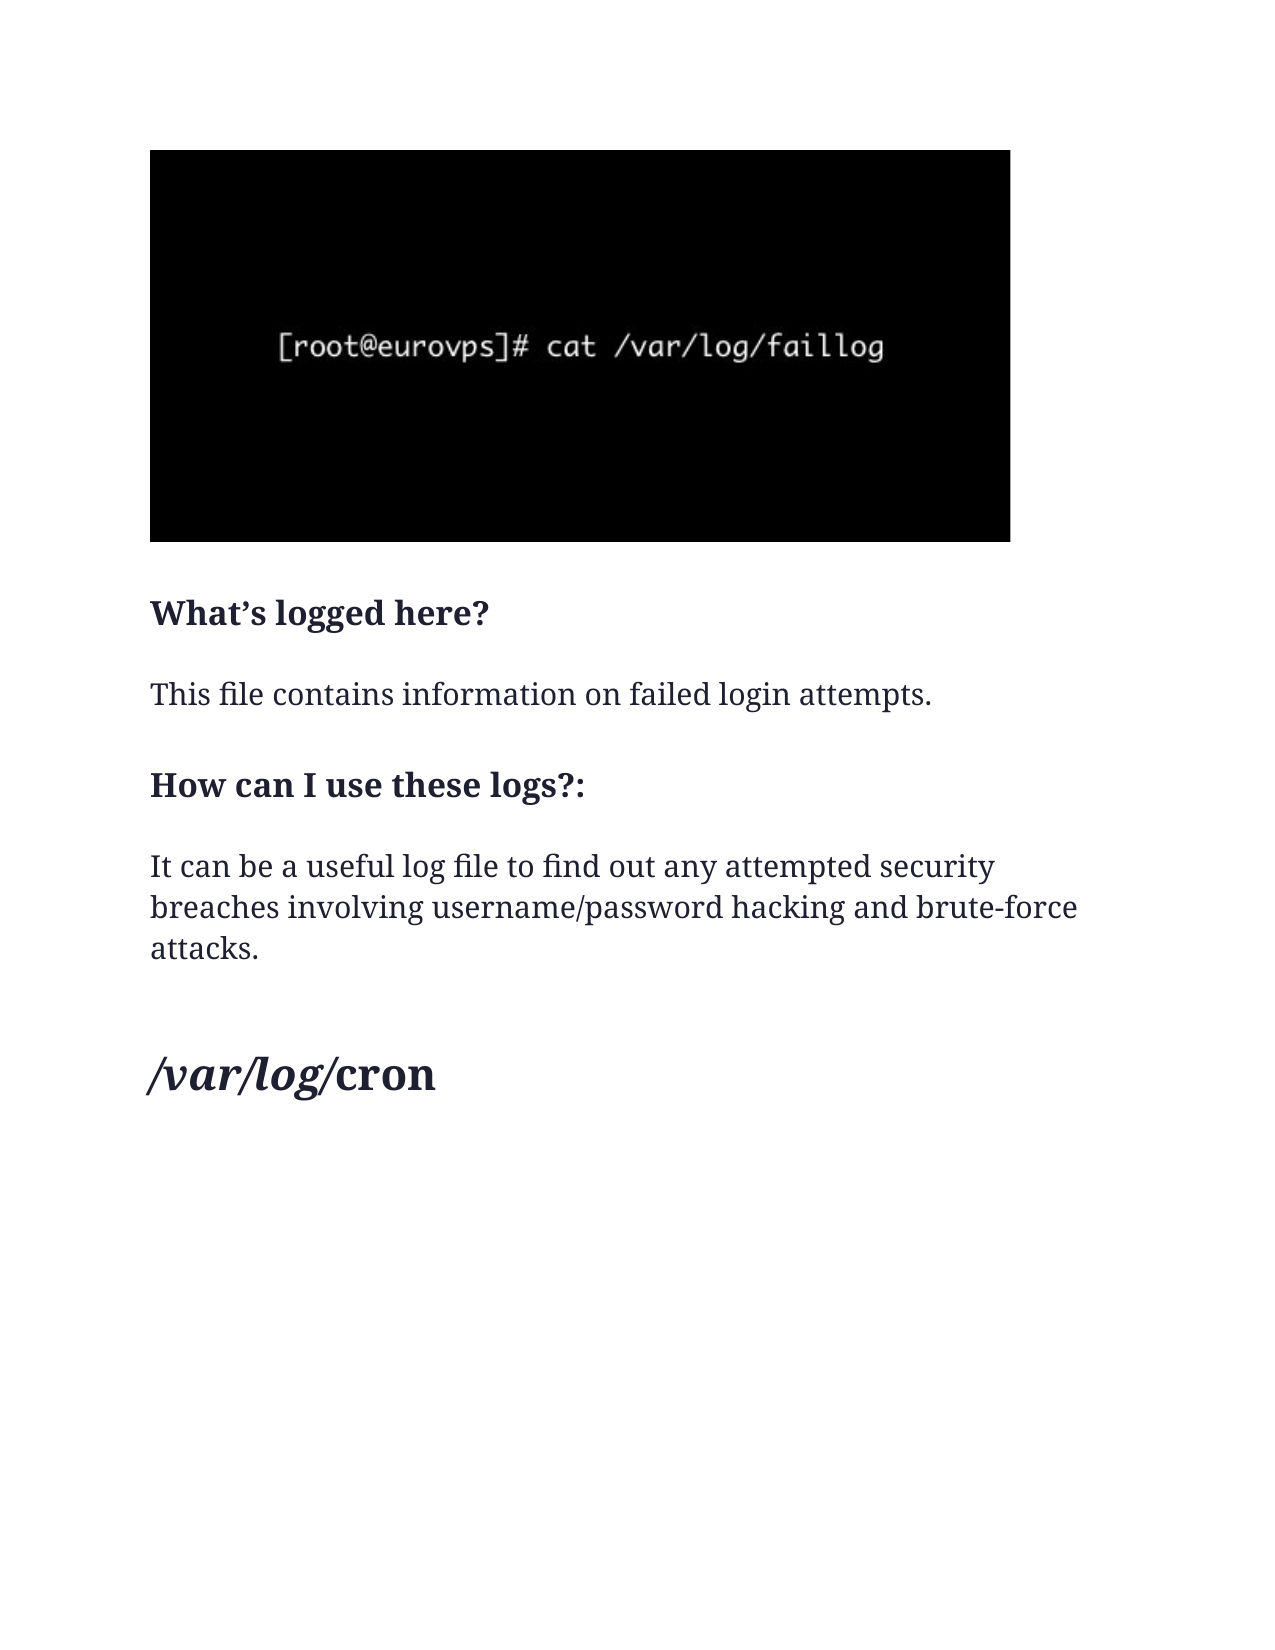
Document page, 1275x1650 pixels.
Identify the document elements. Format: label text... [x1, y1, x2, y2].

subtitle How can I use these logs?: [150, 762, 1125, 807]
subtitle /var/log/cron [150, 1043, 1125, 1103]
picture [150, 150, 1011, 542]
subtitle What’s logged here? [150, 589, 1125, 635]
text This file contains information on failed login attempts. [150, 673, 1125, 714]
text It can be a useful log file to find out any attempted security breaches involving username/password hacking and brute-force attacks. [150, 845, 1125, 968]
